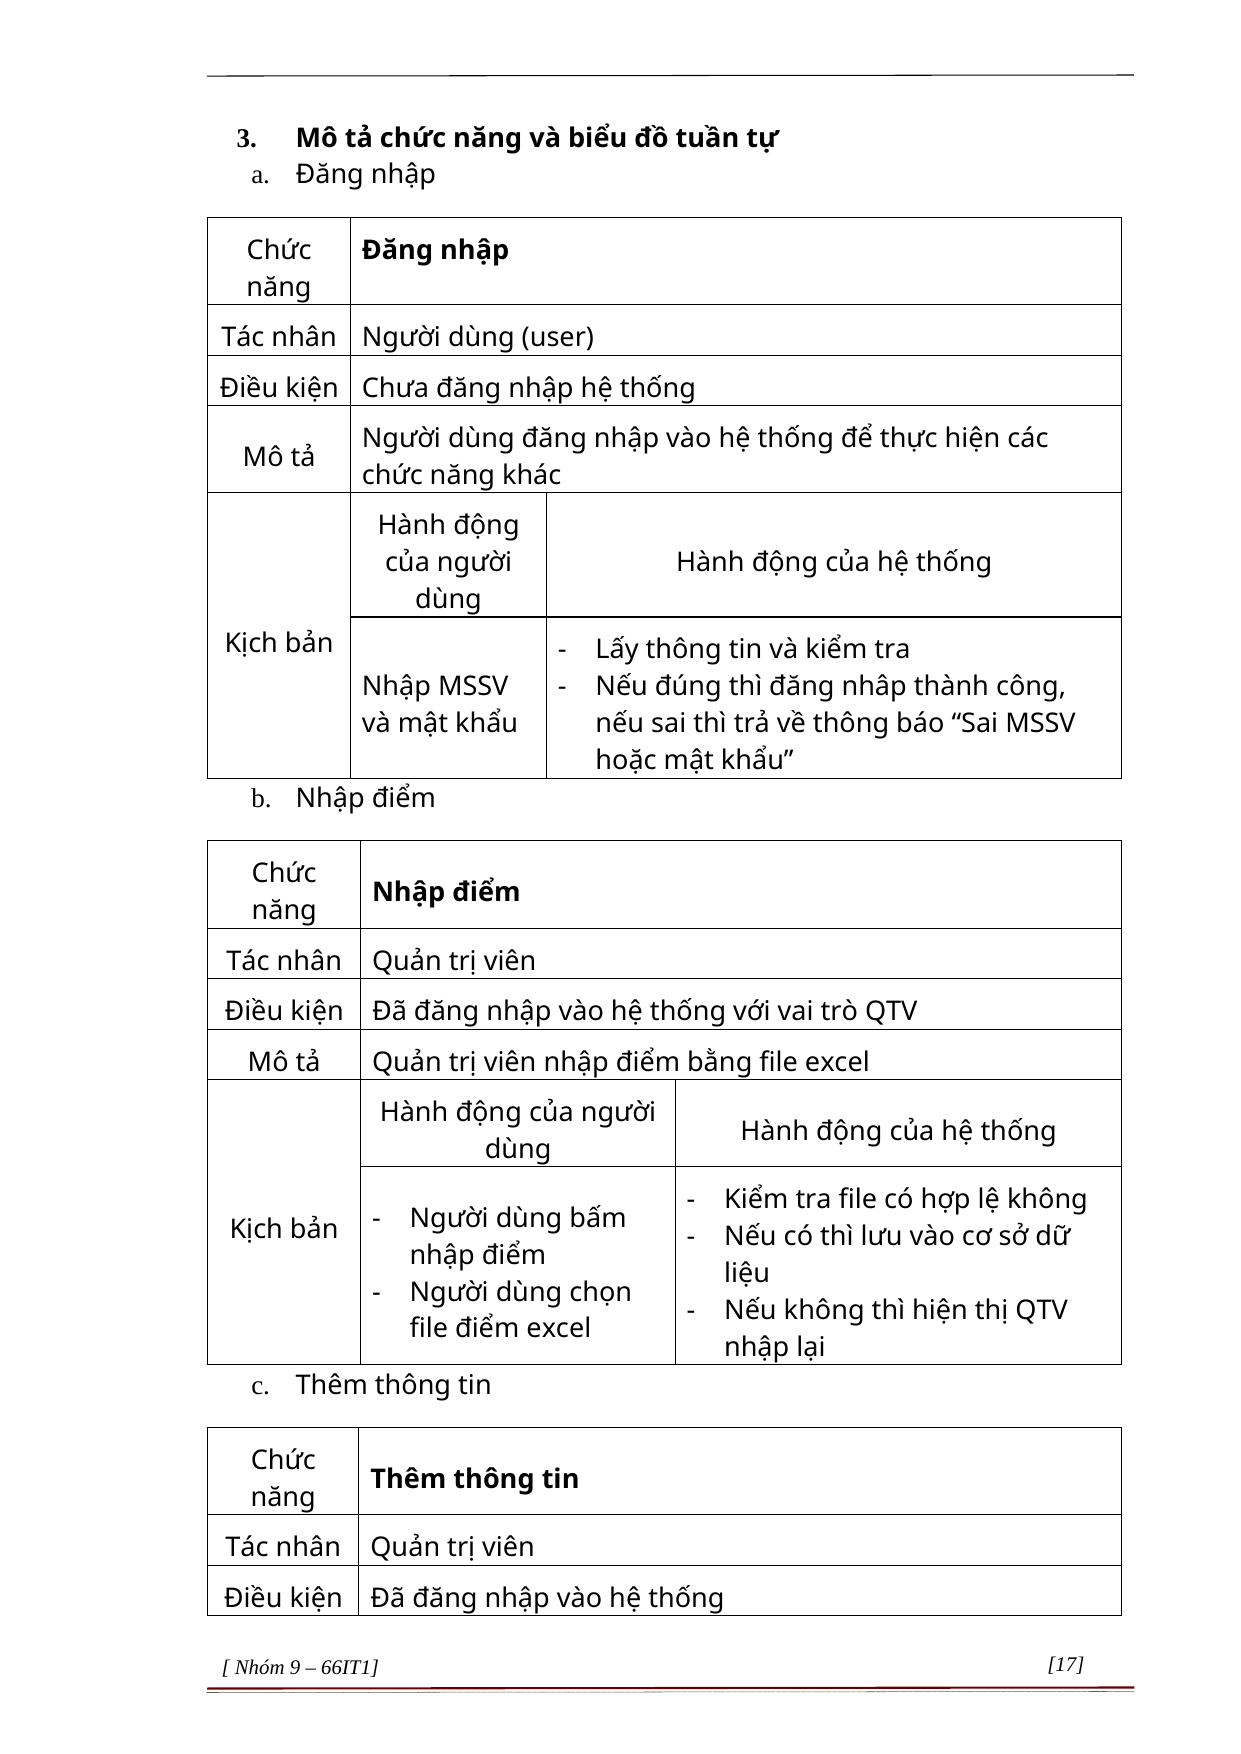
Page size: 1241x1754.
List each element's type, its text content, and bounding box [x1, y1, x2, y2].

table_cell Mô tả [208, 406, 350, 492]
table_cell Đã đăng nhập vào hệ thống với vai trò QTV [361, 979, 1121, 1028]
table_cell Kiểm tra file có hợp lệ không Nếu có thì lưu vào cơ sở dữ liệu Nếu không thì hiện thị QTV nhập lại [676, 1167, 1121, 1364]
table_cell Quản trị viên [359, 1515, 1121, 1565]
table_cell Điều kiện [208, 979, 360, 1028]
list Thêm thông tin [251, 1365, 1122, 1402]
table_cell Tác nhân [208, 1515, 358, 1565]
table_cell Hành động của hệ thống [547, 493, 1121, 616]
table_cell Kịch bản [208, 493, 350, 777]
table_header Chức năng [208, 1428, 358, 1514]
table_cell Hành động của hệ thống [676, 1080, 1121, 1166]
table_cell Người dùng bấm nhập điểm Người dùng chọn file điểm excel [361, 1167, 675, 1364]
table_header Nhập điểm [361, 841, 1121, 928]
table_cell Người dùng đăng nhập vào hệ thống để thực hiện các chức năng khác [351, 406, 1121, 492]
list Đăng nhập [251, 155, 1122, 192]
table_cell Điều kiện [208, 356, 350, 405]
table_cell Kịch bản [208, 1080, 360, 1364]
list Nhập điểm [251, 779, 1122, 815]
table_cell Người dùng (user) [351, 305, 1121, 354]
table_cell Mô tả [208, 1030, 360, 1079]
table_cell Chưa đăng nhập hệ thống [351, 356, 1121, 405]
table_cell Đã đăng nhập vào hệ thống [359, 1566, 1121, 1615]
table_header Đăng nhập [351, 218, 1121, 304]
table_header Chức năng [208, 218, 350, 304]
list Mô tả chức năng và biểu đồ tuần tự [236, 118, 1122, 155]
table_cell Điều kiện [208, 1566, 358, 1615]
table_cell Quản trị viên [361, 929, 1121, 978]
table_header Thêm thông tin [359, 1428, 1121, 1514]
table_cell Tác nhân [208, 305, 350, 354]
table_cell Lấy thông tin và kiểm tra Nếu đúng thì đăng nhâp thành công, nếu sai thì trả về thông báo “Sai MSSV hoặc mật khẩu” [547, 618, 1121, 777]
table_cell Nhập MSSV và mật khẩu [351, 618, 546, 777]
table_cell Hành động của người dùng [351, 493, 546, 616]
table_header Chức năng [208, 841, 360, 928]
table_cell Quản trị viên nhập điểm bằng file excel [361, 1030, 1121, 1079]
table_cell Hành động của người dùng [361, 1080, 675, 1166]
table_cell Tác nhân [208, 929, 360, 978]
